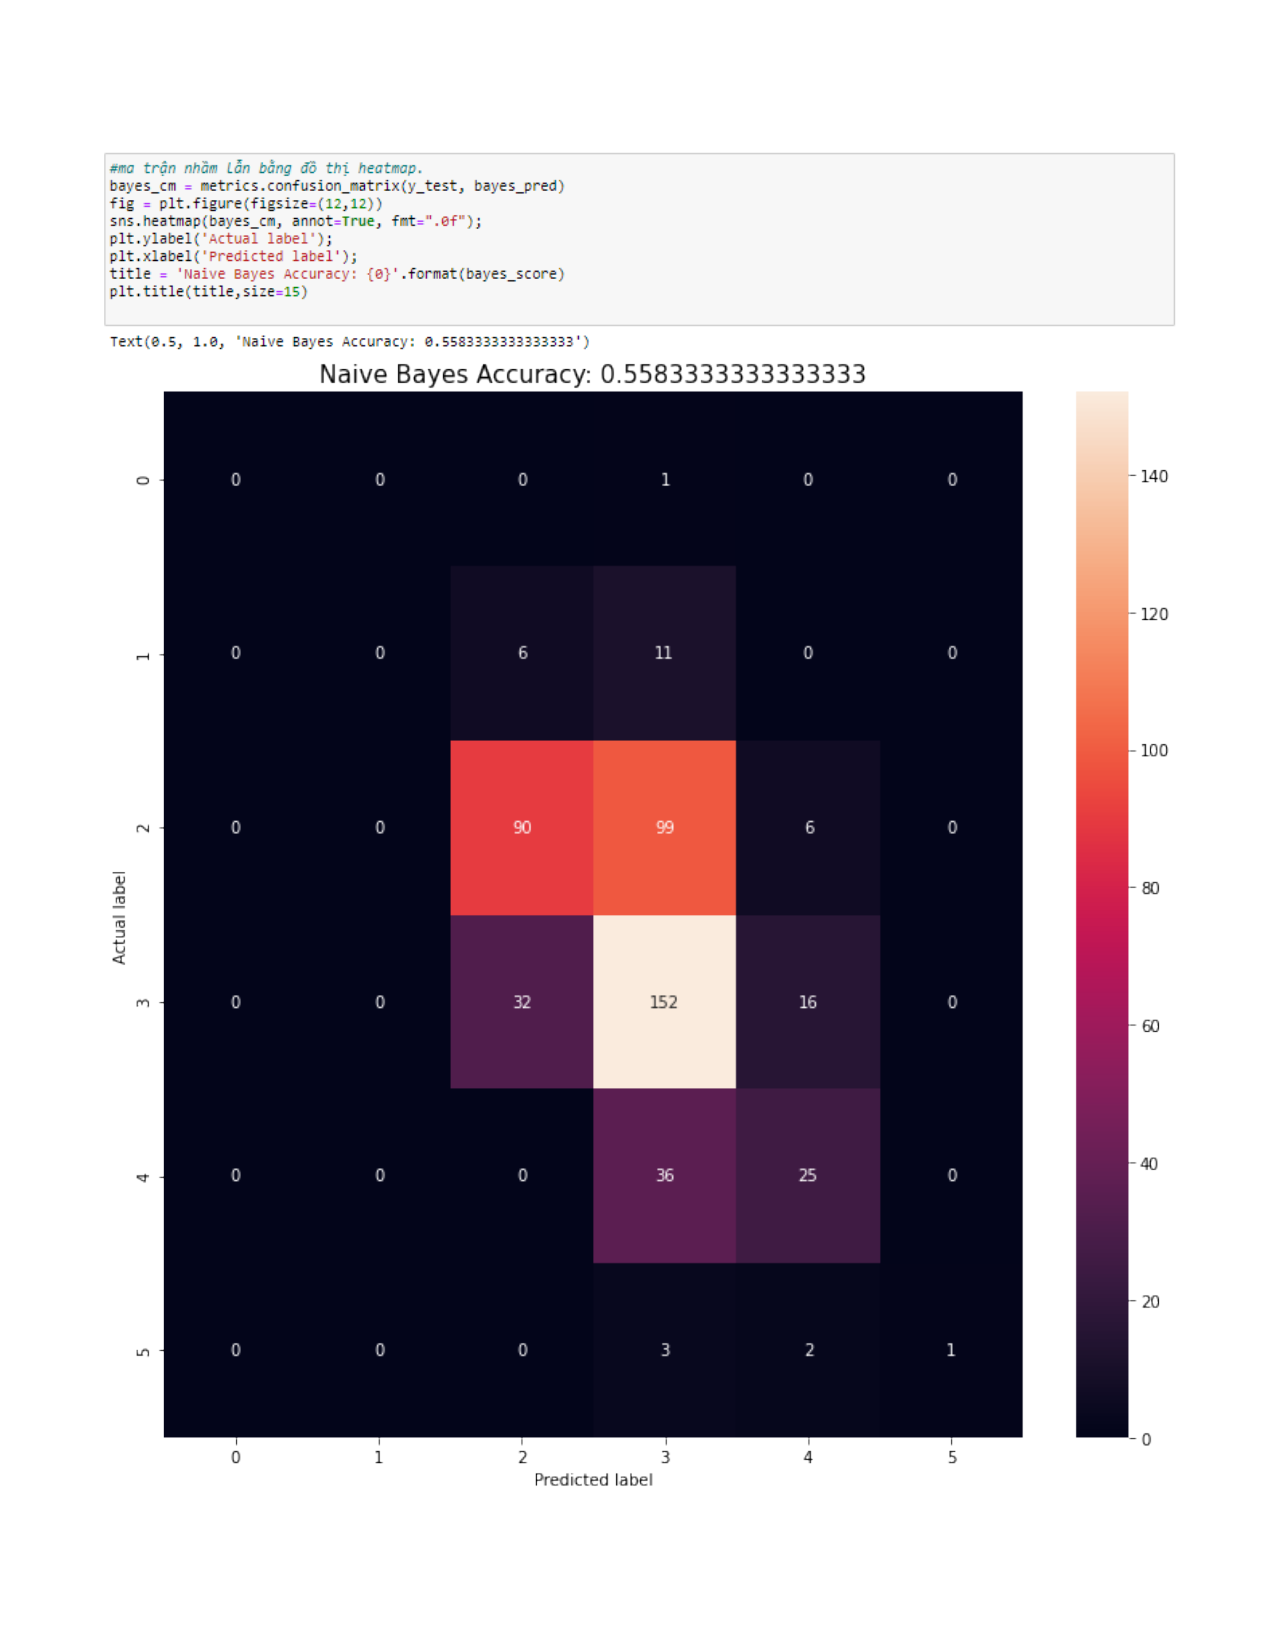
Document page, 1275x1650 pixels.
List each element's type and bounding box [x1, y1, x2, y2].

picture [103, 150, 1182, 352]
picture [103, 353, 1182, 1499]
